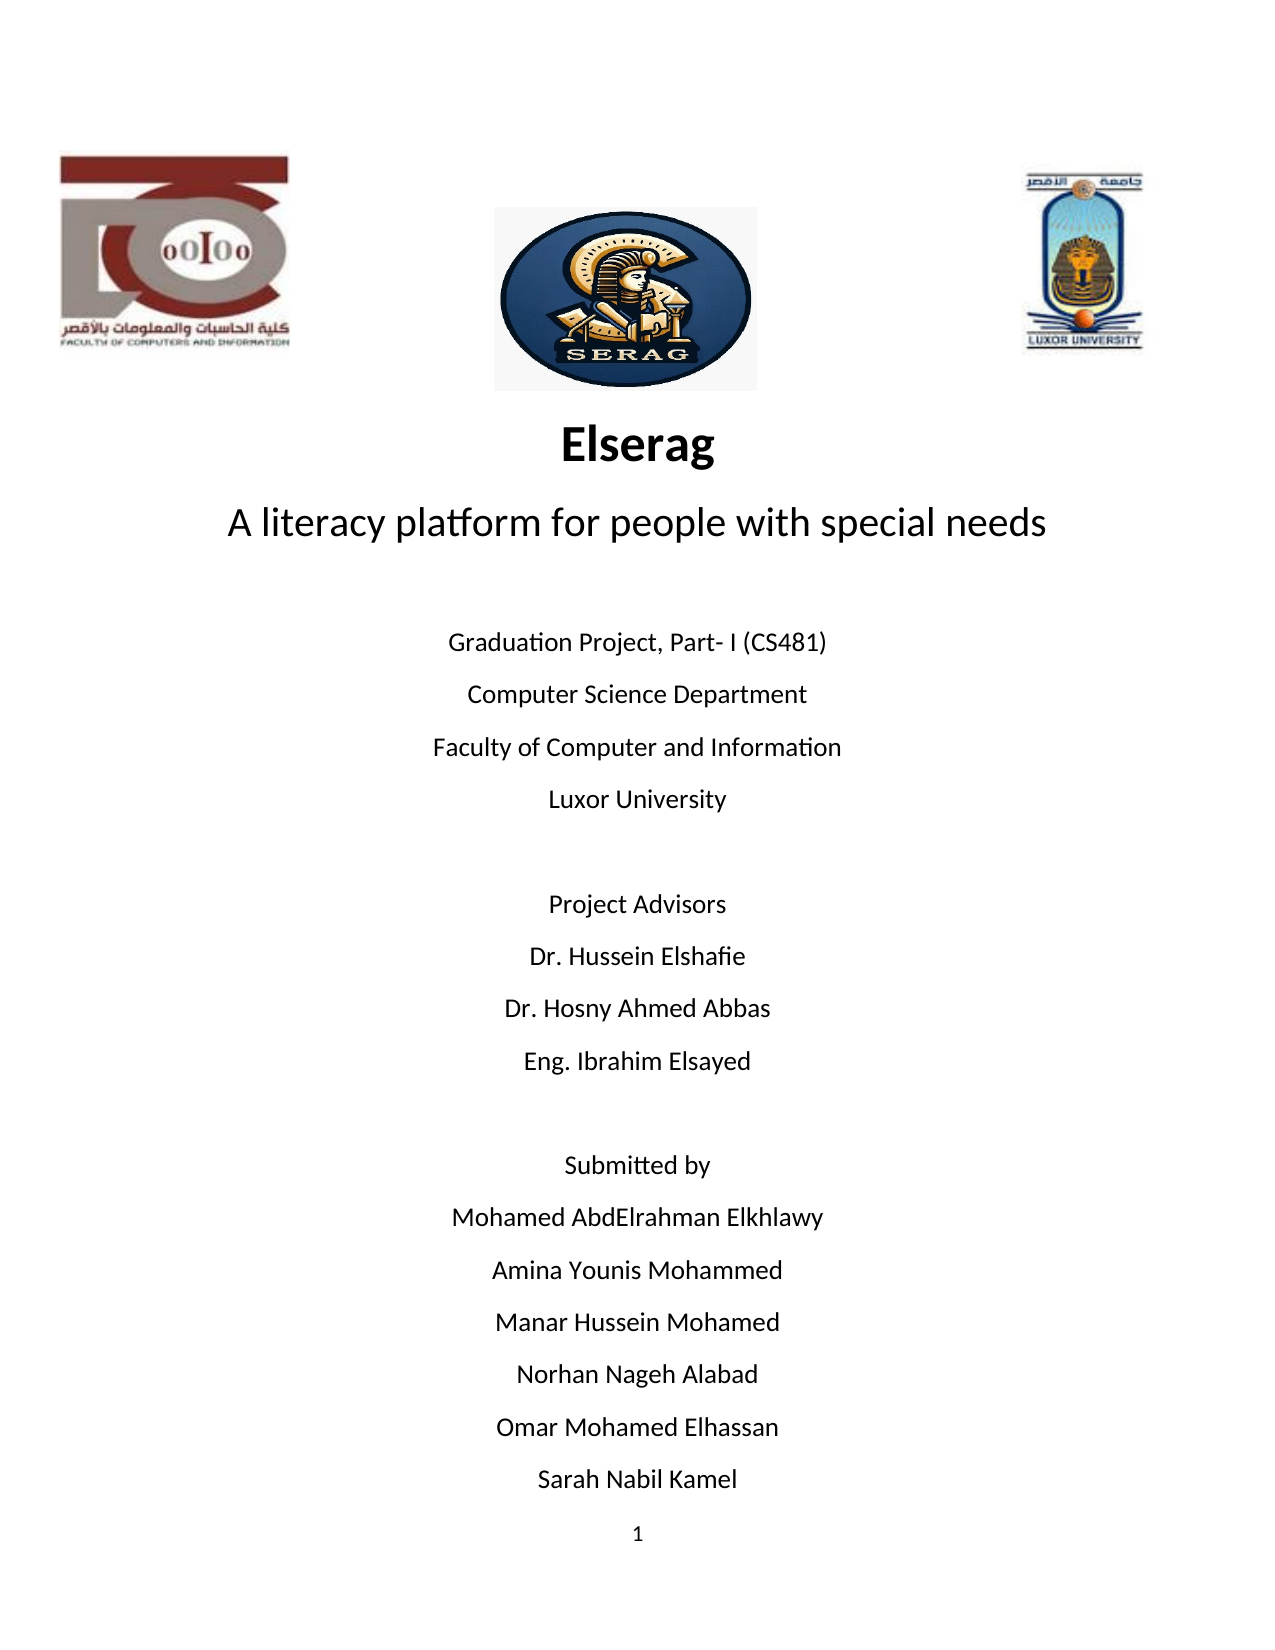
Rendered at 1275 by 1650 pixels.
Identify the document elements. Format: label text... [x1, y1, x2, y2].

text Faculty of Computer and Information [187, 730, 1087, 763]
text Eng. Ibrahim Elsayed [187, 1044, 1087, 1077]
text Manar Hussein Mohamed [187, 1305, 1087, 1338]
text Luxor University [187, 782, 1087, 815]
text Graduation Project, Part- I (CS481) [187, 625, 1087, 658]
text Omar Mohamed Elhassan [187, 1410, 1087, 1443]
text Sarah Nabil Kamel [187, 1462, 1087, 1495]
text Dr. Hosny Ahmed Abbas [187, 991, 1087, 1024]
text Project Advisors [187, 887, 1087, 920]
text Amina Younis Mohammed [187, 1253, 1087, 1286]
text Dr. Hussein Elshafie [187, 939, 1087, 972]
text Computer Science Department [187, 678, 1087, 711]
text Elserag [187, 411, 1087, 474]
text Mohamed AbdElrahman Elkhlawy [187, 1201, 1087, 1233]
text Submitted by [187, 1148, 1087, 1181]
picture [494, 207, 757, 391]
text A literacy platform for people with special needs [187, 496, 1087, 547]
text Norhan Nageh Alabad [187, 1357, 1087, 1390]
picture [961, 150, 1204, 368]
picture [58, 150, 290, 353]
